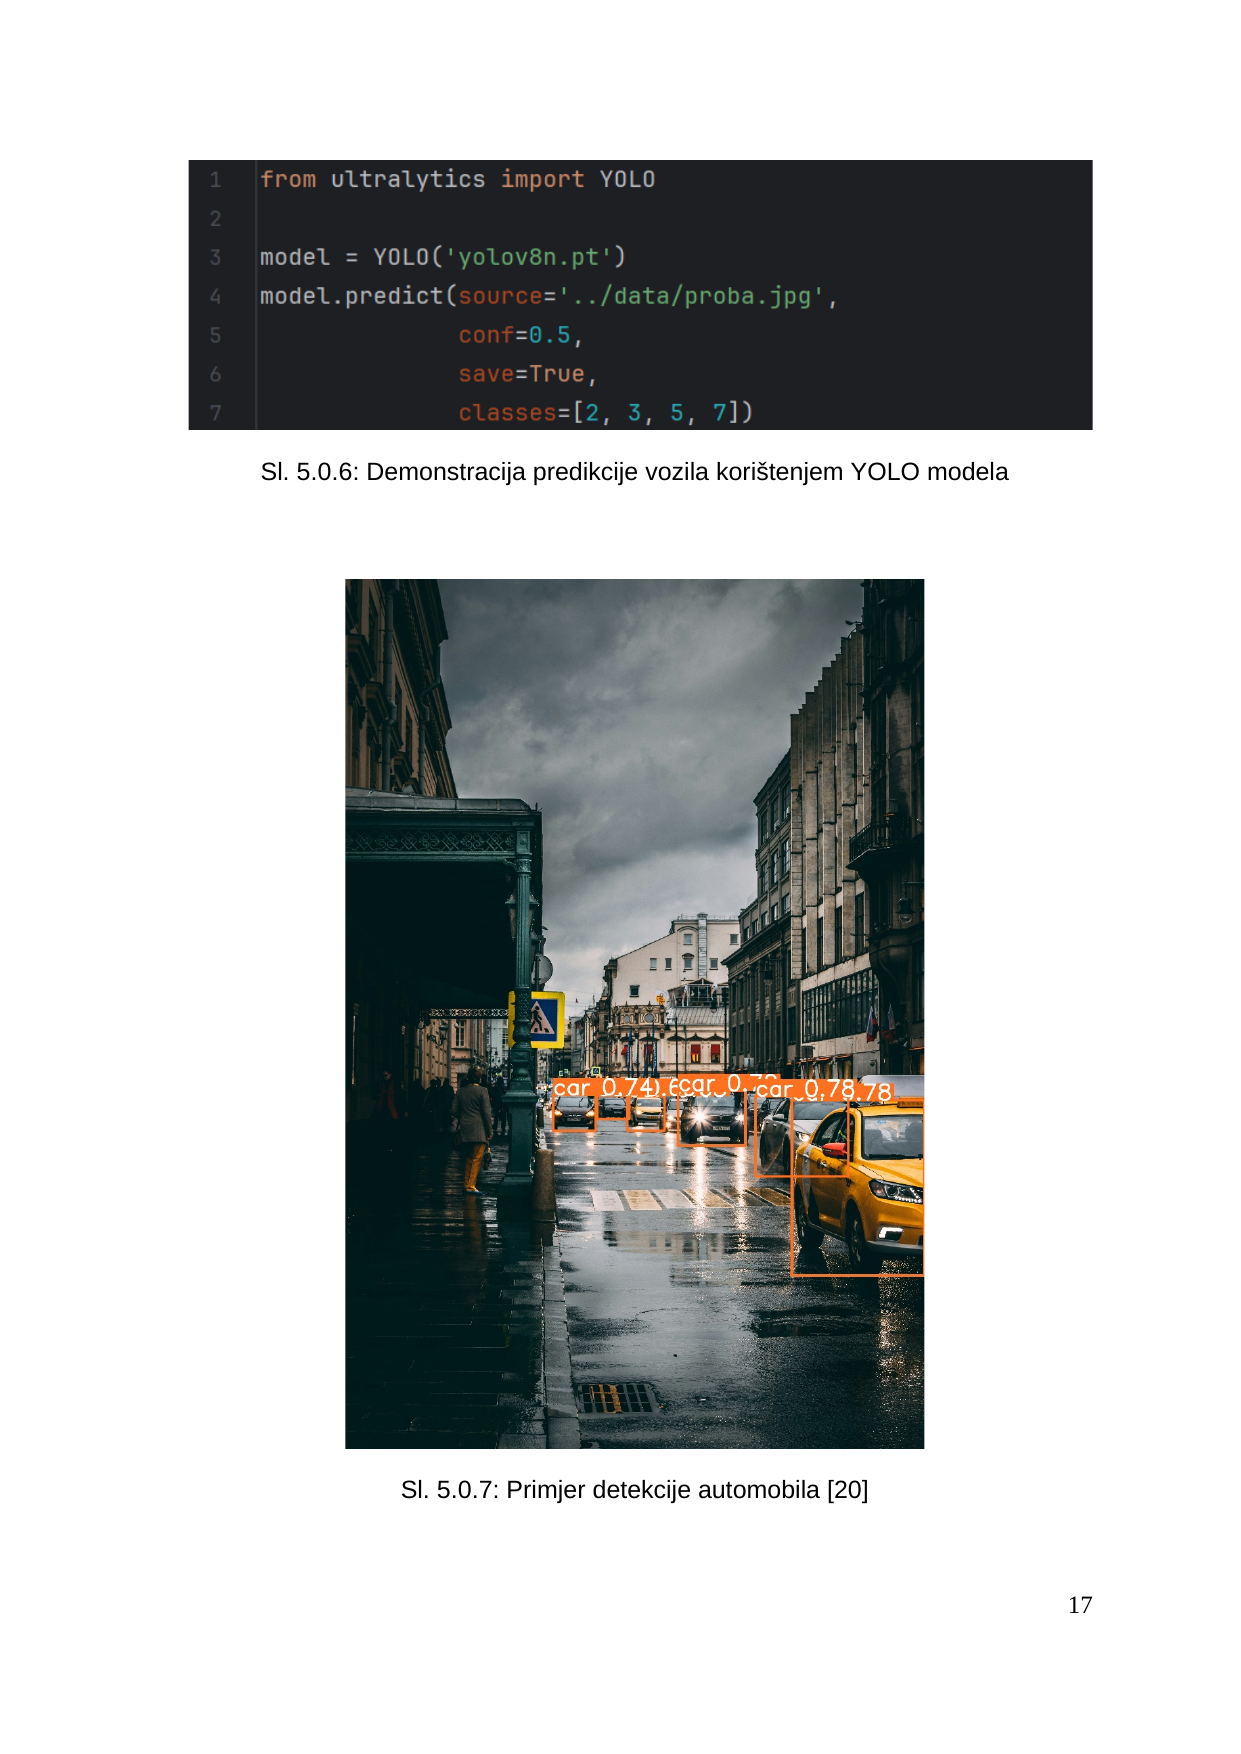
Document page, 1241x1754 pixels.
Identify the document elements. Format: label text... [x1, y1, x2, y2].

picture [188, 160, 1093, 430]
picture [345, 579, 925, 1449]
